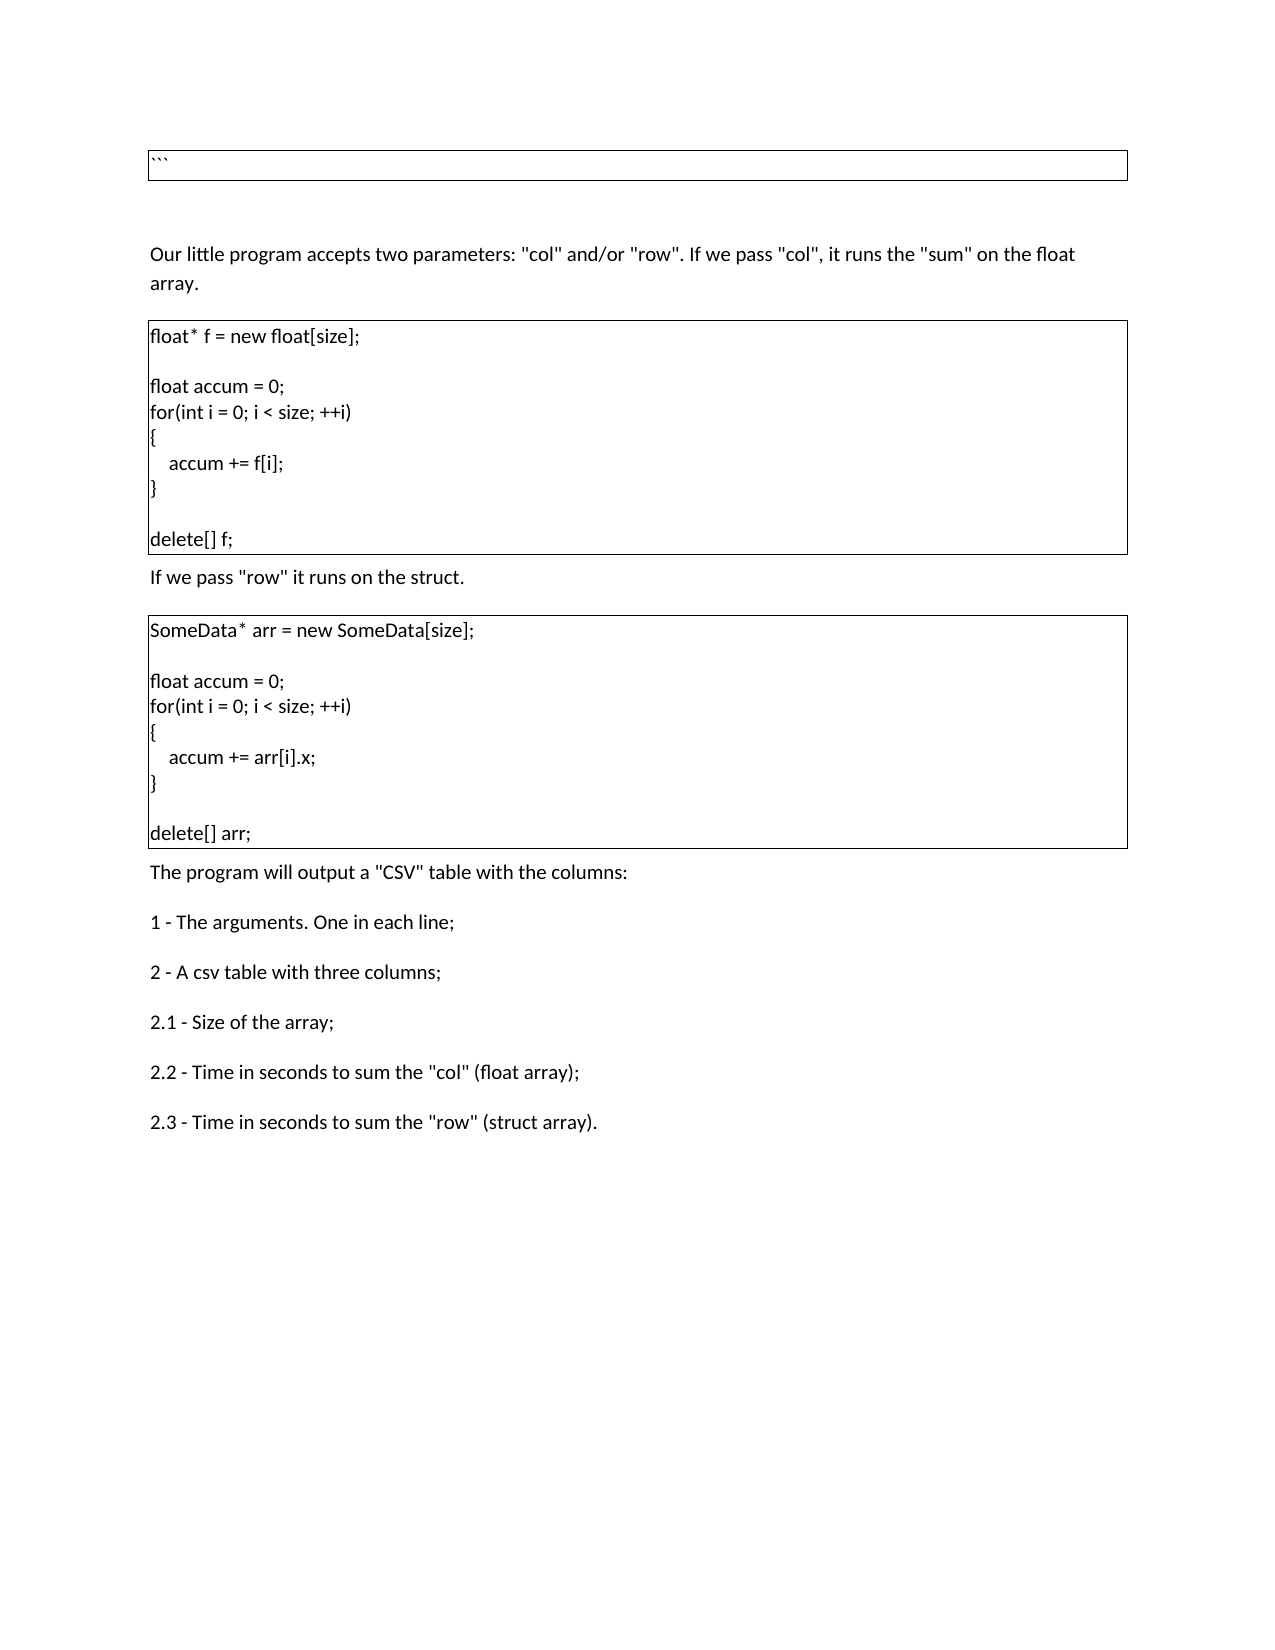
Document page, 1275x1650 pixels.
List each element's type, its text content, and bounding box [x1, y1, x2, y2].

text Our little program accepts two parameters: "col" and/or "row". If we pass "col", it runs the "sum" on the float array. [150, 241, 1125, 296]
text } [150, 770, 1125, 795]
text ``` [149, 151, 1127, 180]
text delete[] f; [149, 523, 1127, 554]
text for(int i = 0; i < size; ++i) [150, 399, 1125, 424]
text { [150, 424, 1125, 450]
text 1 - The arguments. One in each line; [150, 909, 1125, 934]
text delete[] arr; [149, 818, 1127, 848]
text float accum = 0; [150, 374, 1125, 399]
text accum += f[i]; [150, 450, 1125, 475]
text { [150, 719, 1125, 744]
text The program will output a "CSV" table with the columns: [150, 859, 1125, 884]
text accum += arr[i].x; [150, 744, 1125, 770]
text 2.2 - Time in seconds to sum the "col" (float array); [150, 1059, 1125, 1084]
text If we pass "row" it runs on the struct. [150, 564, 1125, 590]
text SomeData* arr = new SomeData[size]; [149, 616, 1127, 643]
text 2 - A csv table with three columns; [150, 959, 1125, 984]
text } [150, 475, 1125, 501]
text 2.3 - Time in seconds to sum the "row" (struct array). [150, 1109, 1125, 1134]
text float* f = new float[size]; [149, 321, 1127, 348]
text 2.1 - Size of the array; [150, 1009, 1125, 1034]
text for(int i = 0; i < size; ++i) [150, 693, 1125, 719]
text float accum = 0; [150, 668, 1125, 693]
